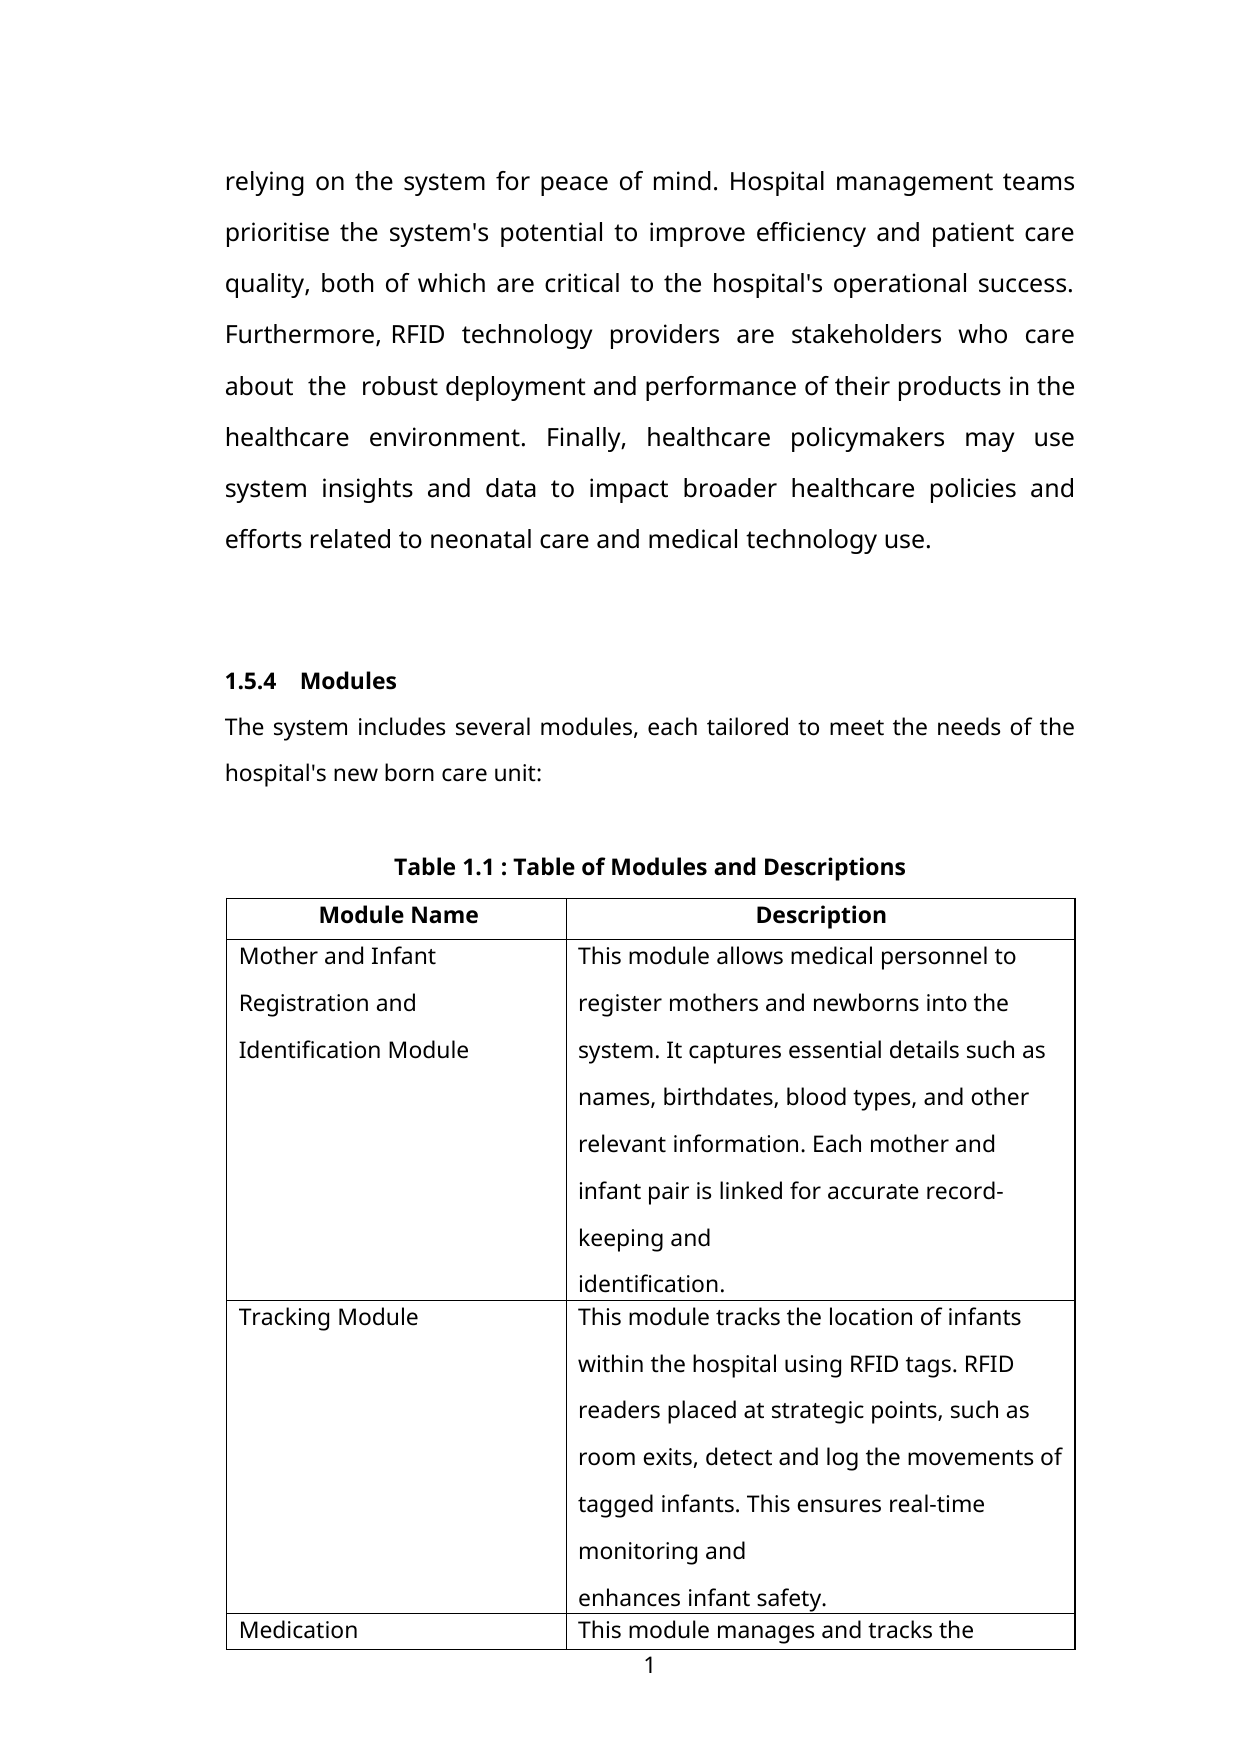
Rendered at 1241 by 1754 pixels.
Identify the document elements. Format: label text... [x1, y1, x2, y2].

table_cell This module allows medical personnel to register mothers and newborns into the system. It captures essential details such as names, birthdates, blood types, and other relevant information. Each mother and infant pair is linked for accurate record-keeping and identification. [567, 940, 1074, 1300]
subtitle Modules [224, 665, 1173, 697]
subtitle Table 1.1 : Table of Modules and Descriptions [230, 851, 1070, 882]
table_header Module Name [227, 899, 566, 939]
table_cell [567, 1614, 1074, 1649]
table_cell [227, 1614, 566, 1649]
table_header Description [567, 899, 1074, 939]
table_cell This module tracks the location of infants within the hospital using RFID tags. RFID readers placed at strategic points, such as room exits, detect and log the movements of tagged infants. This ensures real-time monitoring and enhances infant safety. [567, 1301, 1074, 1613]
table_cell Mother and Infant Registration and Identification Module [227, 940, 566, 1300]
table_cell Tracking Module [227, 1301, 566, 1613]
text The system includes several modules, each tailored to meet the needs of the hospital's new born care unit: [224, 710, 1076, 788]
text relying on the system for peace of mind. Hospital management teams prioritise the system's potential to improve efficiency and patient care quality, both of which are critical to the hospital's operational success. Furthermore, RFID technology providers are stakeholders who care about the robust deployment and performance of their products in the healthcare environment. Finally, healthcare policymakers may use system insights and data to impact broader healthcare policies and efforts related to neonatal care and medical technology use. [224, 164, 1075, 555]
